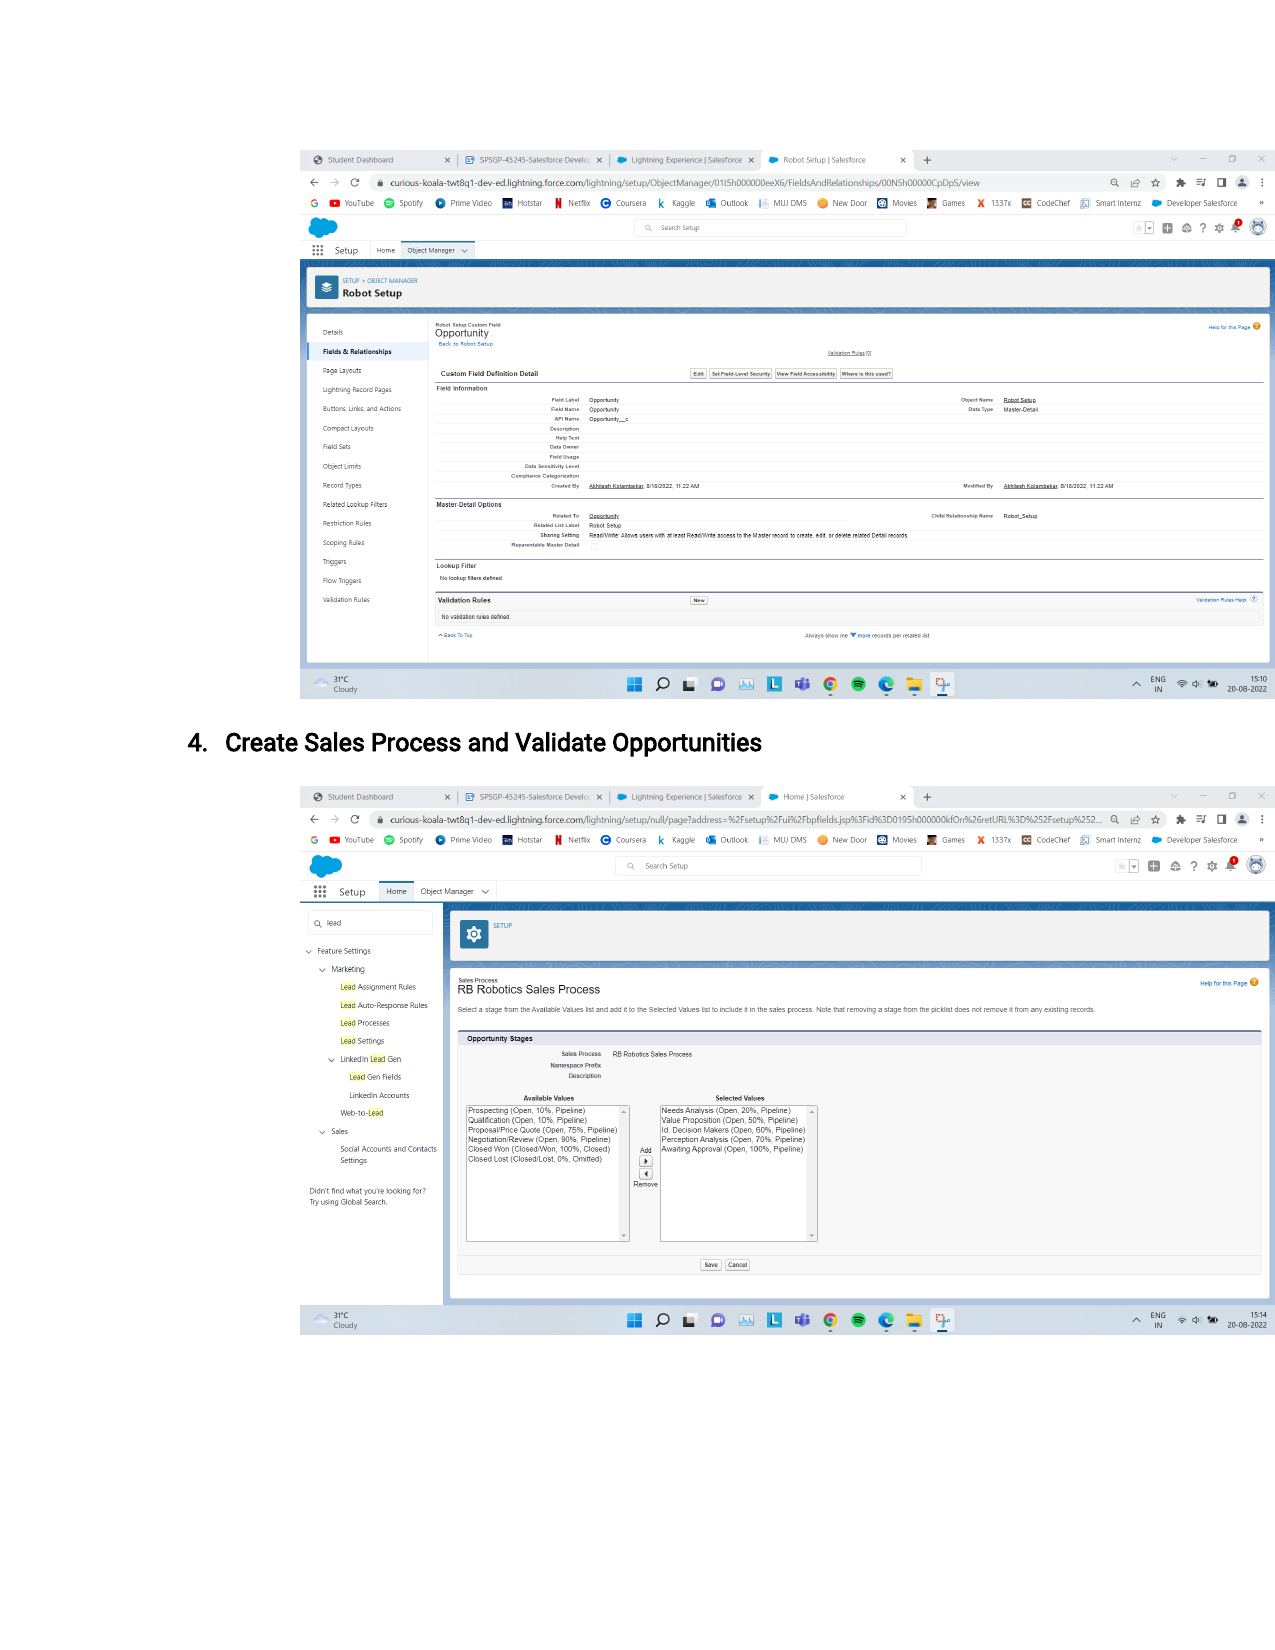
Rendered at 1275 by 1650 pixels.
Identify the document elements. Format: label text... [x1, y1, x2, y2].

picture [300, 150, 1275, 699]
list Create Sales Process and Validate Opportunities [187, 728, 1125, 757]
picture [300, 786, 1275, 1335]
